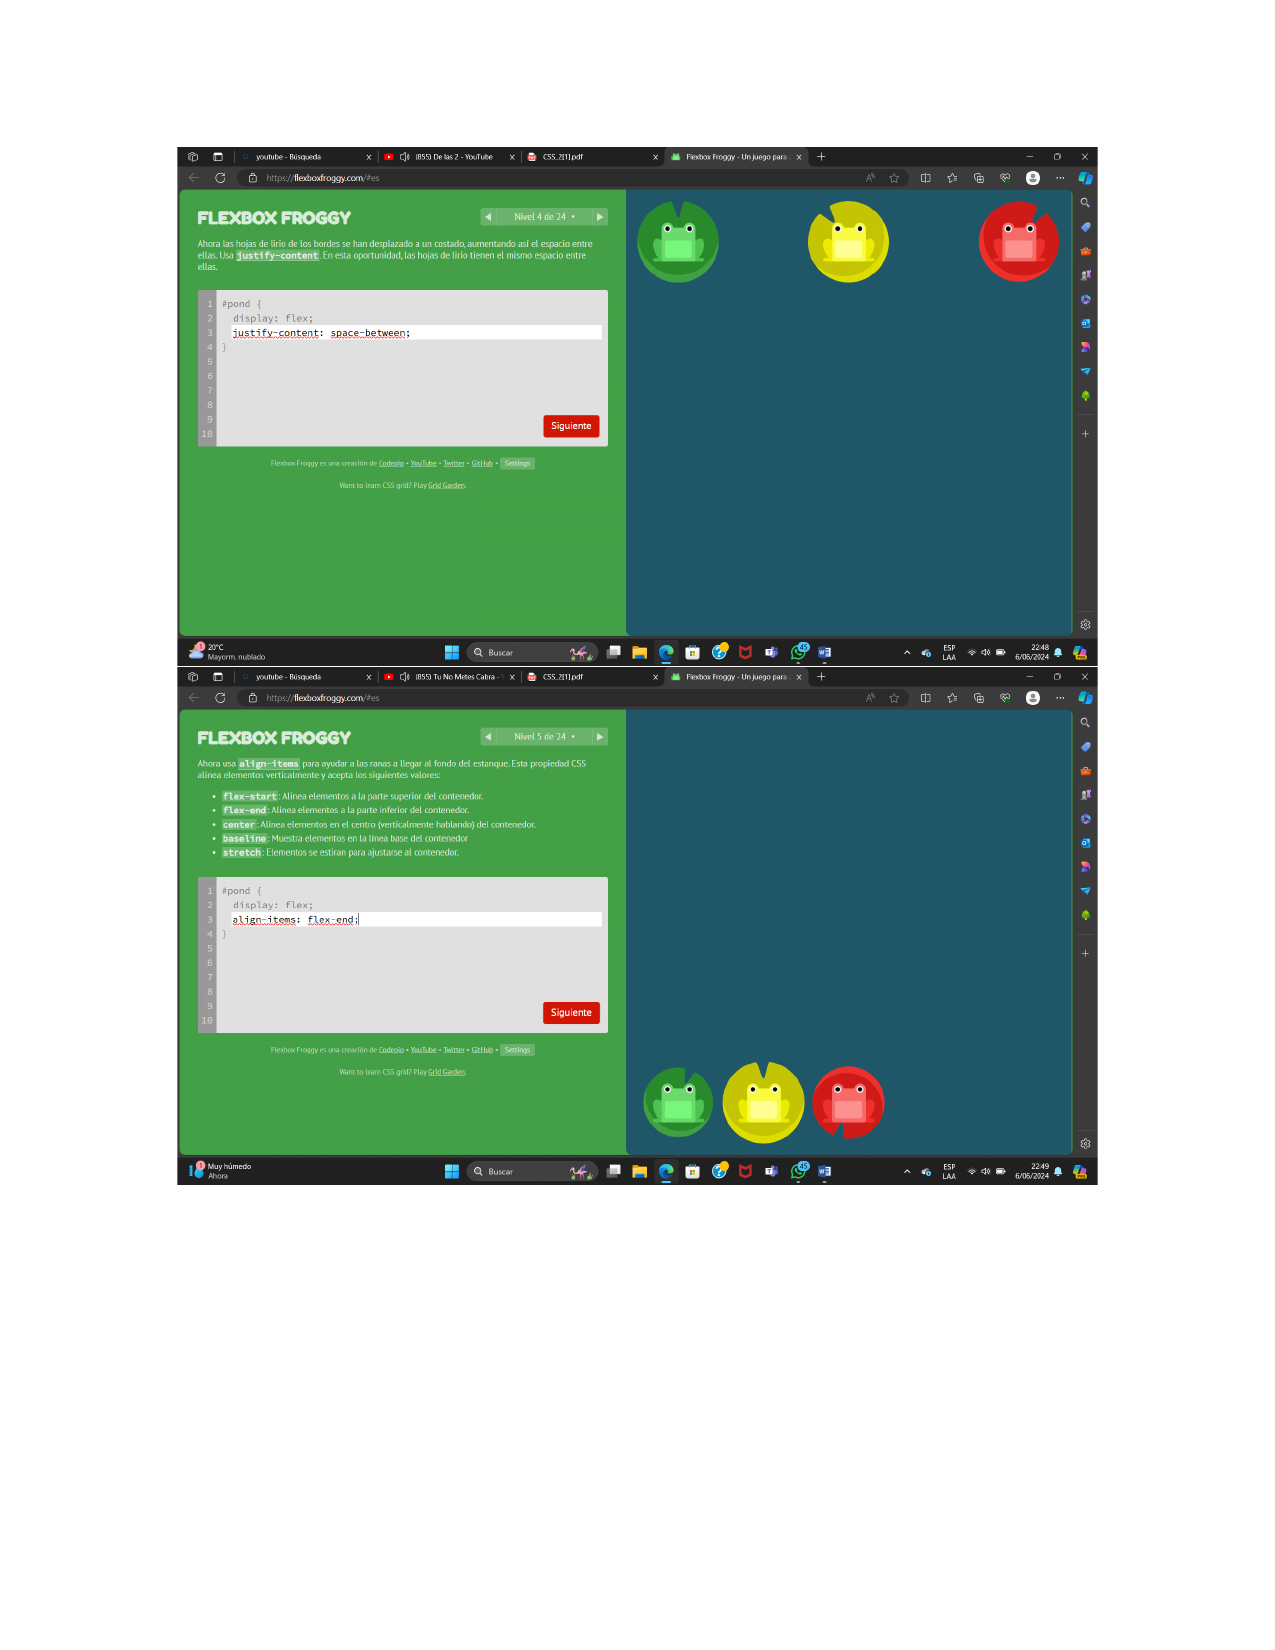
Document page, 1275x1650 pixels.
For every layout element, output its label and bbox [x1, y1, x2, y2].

picture [177, 147, 1098, 666]
picture [177, 667, 1098, 1185]
